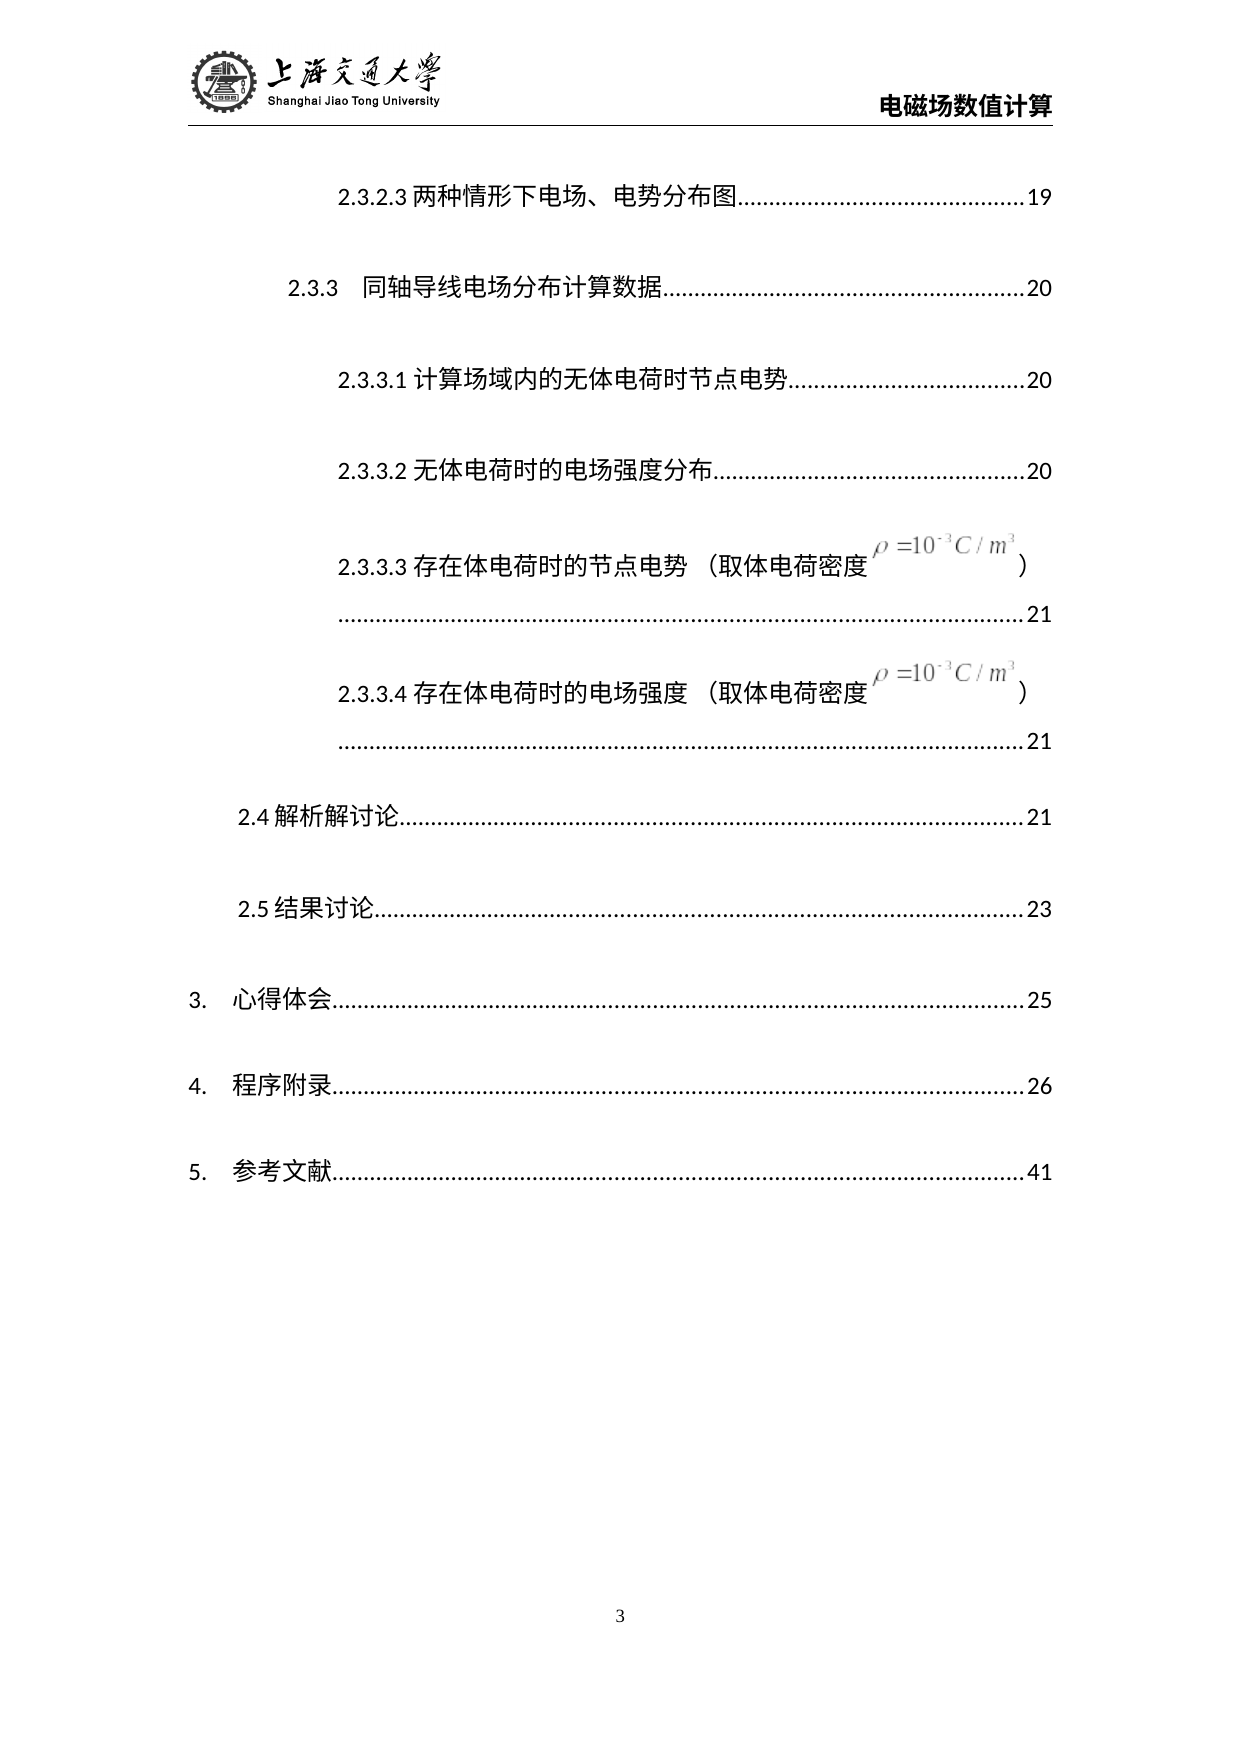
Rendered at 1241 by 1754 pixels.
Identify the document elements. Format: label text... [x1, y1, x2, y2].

text 2.3.3.2 无体电荷时的电场强度分布 20 [337, 436, 1053, 501]
text 5. 参考文献 41 [187, 1137, 1053, 1202]
text 4. 程序附录 26 [187, 1051, 1053, 1116]
text 2.4解析解讨论 21 [237, 782, 1053, 847]
text 2.3.3 同轴导线电场分布计算数据 20 [287, 253, 1053, 318]
text 2.5结果讨论 23 [237, 874, 1053, 939]
text 3. 心得体会 25 [187, 965, 1053, 1030]
text 2.3.2.3两种情形下电场、电势分布图 19 [337, 162, 1053, 227]
text 2.3.3.4 存在体电荷时的电场强度 （取体电荷密度） 21 [337, 655, 1053, 757]
text 2.3.3.1 计算场域内的无体电荷时节点电势 20 [337, 345, 1053, 410]
text 2.3.3.3 存在体电荷时的节点电势 （取体电荷密度） 21 [337, 527, 1053, 629]
